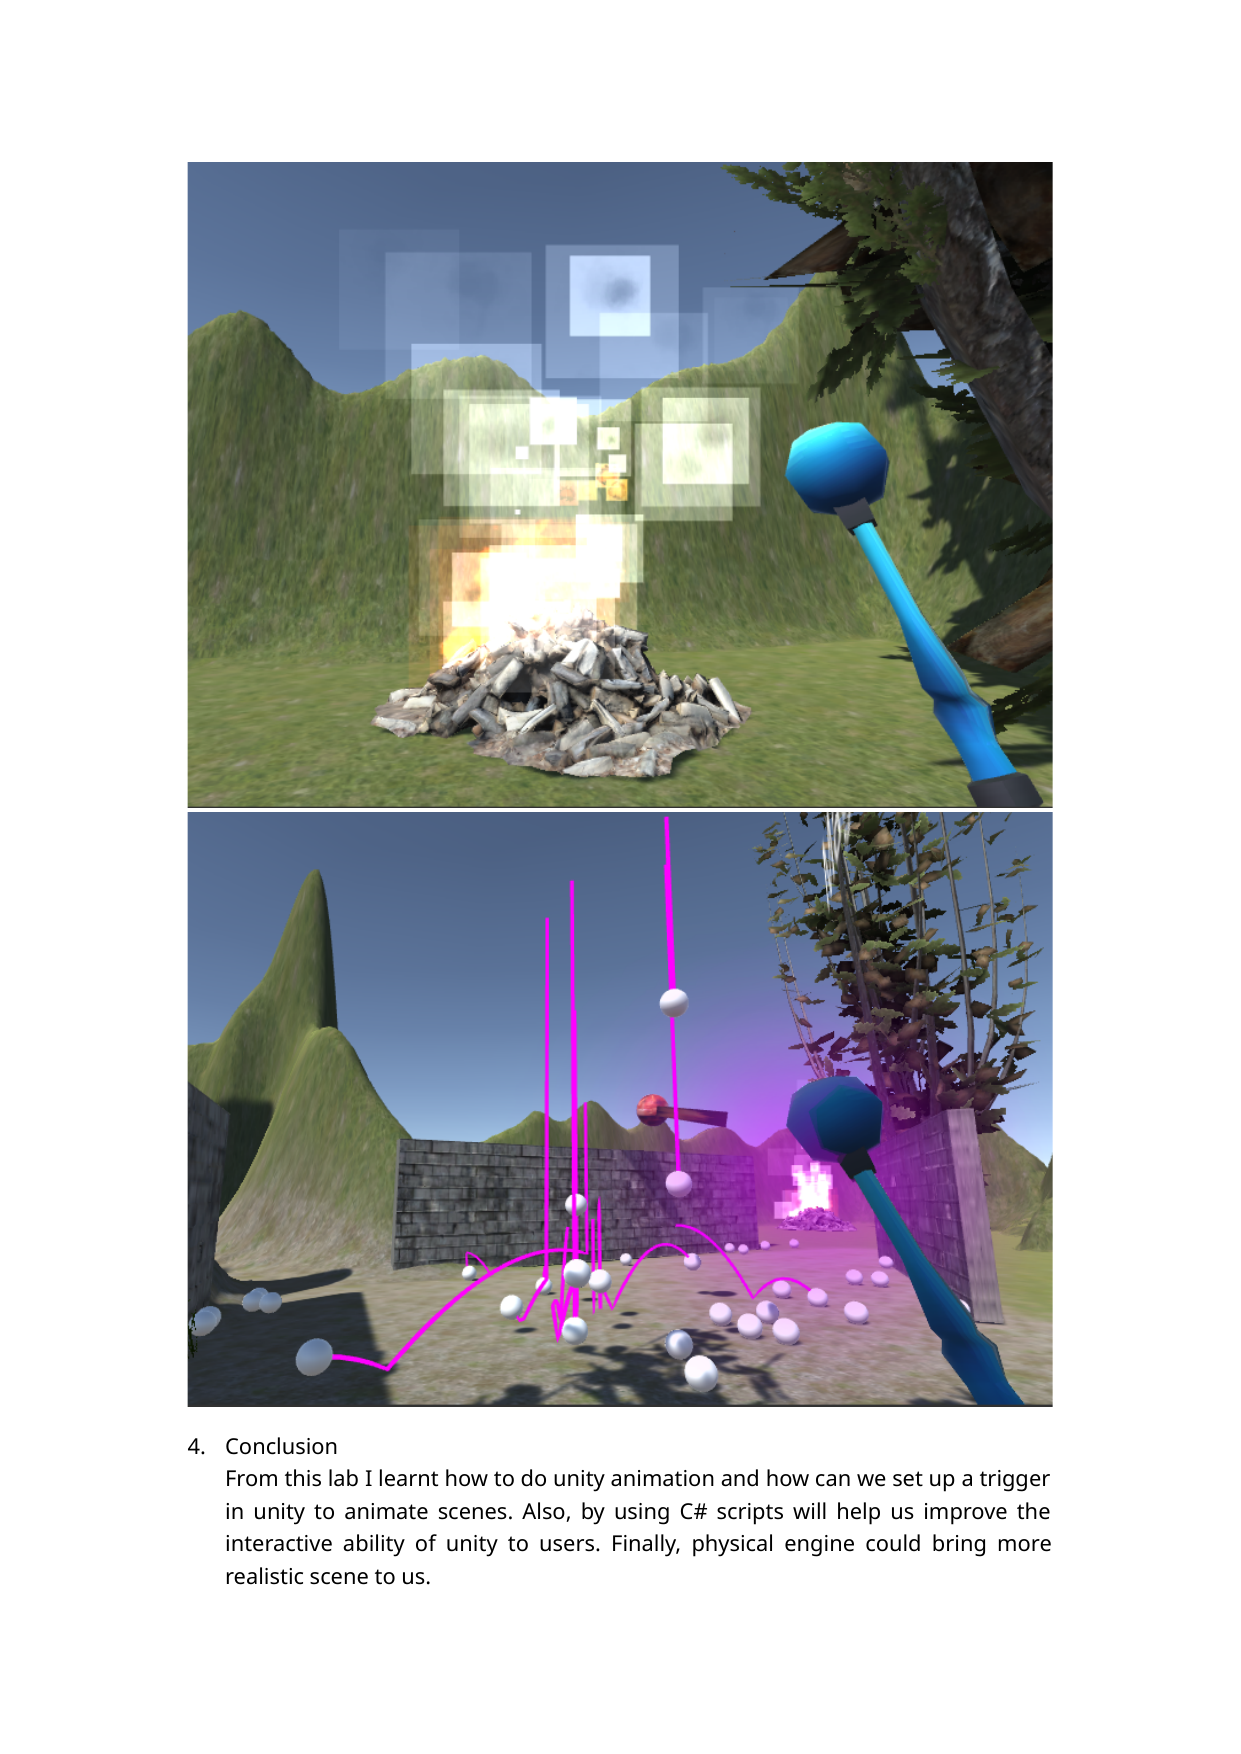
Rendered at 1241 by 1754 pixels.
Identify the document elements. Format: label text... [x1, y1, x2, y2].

picture [187, 812, 1053, 1407]
list From this lab I learnt how to do unity animation and how can we set up a trigger in unity to animate scenes. Also, by using C# scripts will help us improve the interactive ability of unity to users. Finally, physical engine could bring more realistic scene to us. [225, 1462, 1053, 1592]
picture [187, 162, 1053, 808]
list Conclusion [187, 1429, 1053, 1462]
